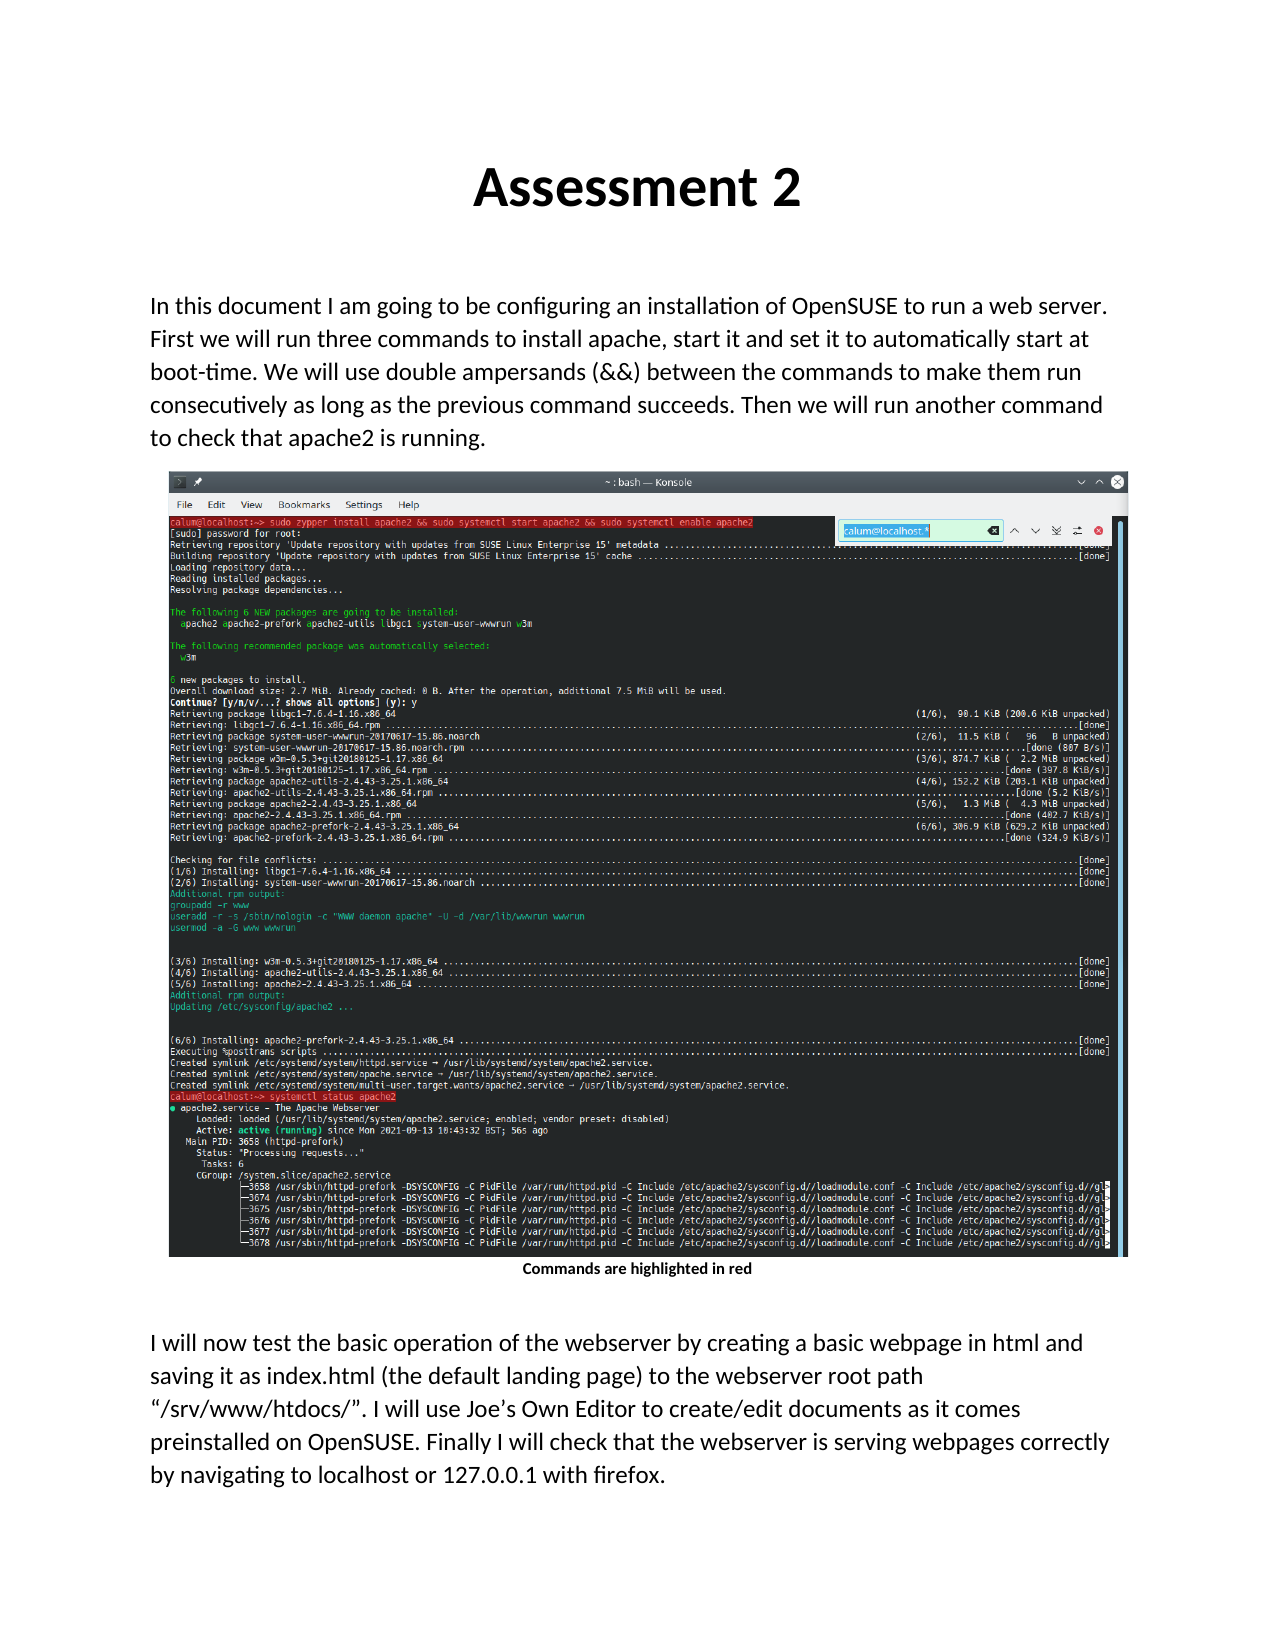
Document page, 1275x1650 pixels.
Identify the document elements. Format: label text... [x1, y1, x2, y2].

text I will now test the basic operation of the webserver by creating a basic webpage in html and saving it as index.html (the default landing page) to the webserver root path “/srv/www/htdocs/”. I will use Joe’s Own Editor to create/edit documents as it comes preinstalled on OpenSUSE. Finally I will check that the webserver is serving webpages correctly by navigating to localhost or 127.0.0.1 with firefox. [150, 1327, 1125, 1489]
text Assessment 2 [150, 150, 1125, 221]
text Commands are highlighted in red [150, 1258, 1125, 1279]
text In this document I am going to be configuring an installation of OpenSUSE to run a web server. First we will run three commands to install apache, start it and set it to automatically start at boot-time. We will use double ampersands (&&) between the commands to make them run consecutively as long as the previous command succeeds. Then we will run another command to check that apache2 is running. [150, 290, 1125, 453]
